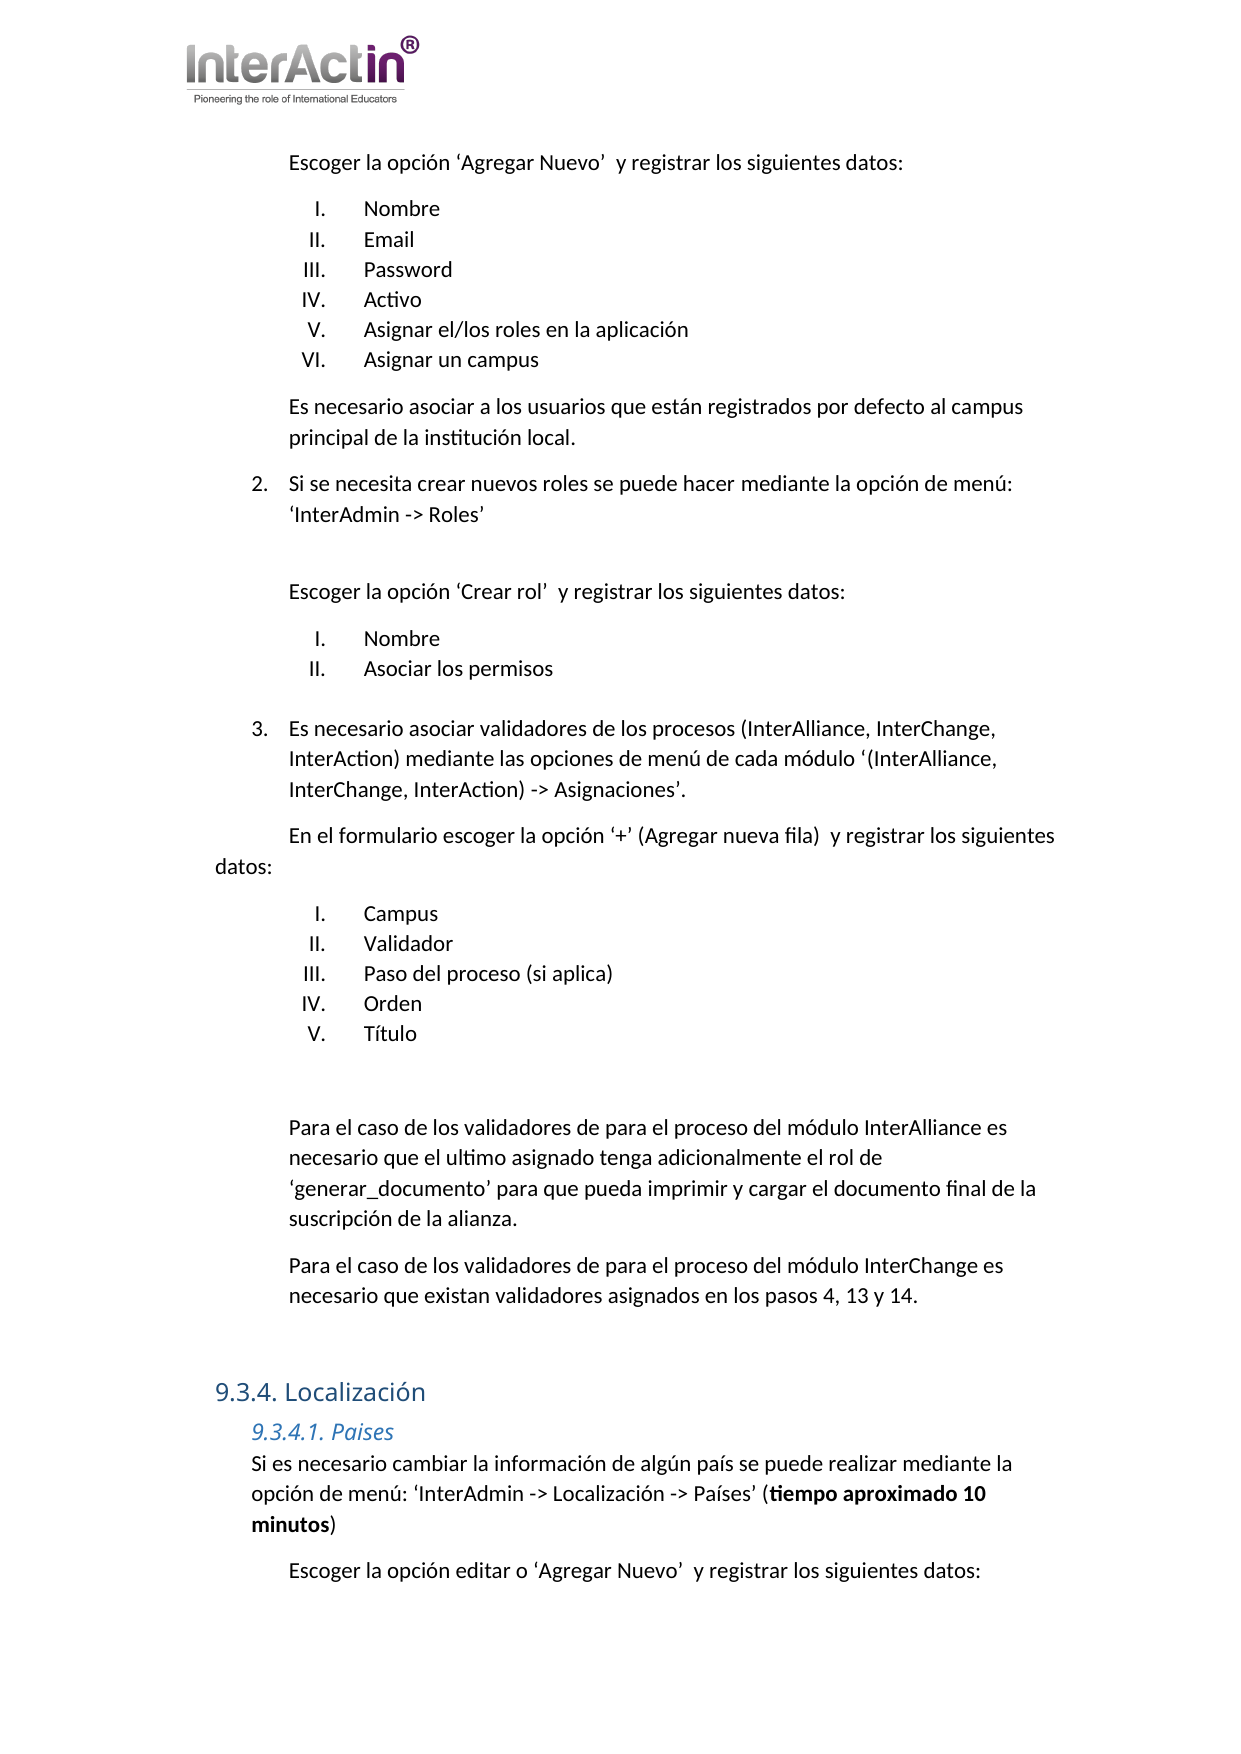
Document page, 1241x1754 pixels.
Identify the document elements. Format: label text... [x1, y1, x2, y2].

subtitle 9.3.4. Localización [177, 1375, 1063, 1409]
subtitle 9.3.4.1. Paises [177, 1416, 1063, 1447]
text Si es necesario cambiar la información de algún país se puede realizar mediante la opción de menú: ‘InterAdmin -> Localización -> Países’ (tiempo aproximado 10 minutos) [251, 1449, 1063, 1538]
list Asociar los permisos [326, 654, 1063, 682]
text Es necesario asociar a los usuarios que están registrados por defecto al campus principal de la institución local. [288, 392, 1063, 451]
list Nombre [326, 194, 1063, 222]
list Campus [326, 899, 1063, 927]
list Paso del proceso (si aplica) [326, 959, 1063, 987]
text Escoger la opción ‘Crear rol’ y registrar los siguientes datos: [215, 577, 1063, 605]
list Orden [326, 989, 1063, 1017]
list Es necesario asociar validadores de los procesos (InterAlliance, InterChange, InterAction) mediante las opciones de menú de cada módulo ‘(InterAlliance, InterChange, InterAction) -> Asignaciones’. [251, 714, 1063, 803]
list Activo [326, 285, 1063, 313]
text En el formulario escoger la opción ‘+’ (Agregar nueva fila) y registrar los siguientes datos: [215, 822, 1063, 880]
list Asignar un campus [326, 346, 1063, 373]
text Escoger la opción ‘Agregar Nuevo’ y registrar los siguientes datos: [215, 148, 1063, 176]
list Email [326, 225, 1063, 253]
list Nombre [326, 624, 1063, 652]
text Para el caso de los validadores de para el proceso del módulo InterChange es necesario que existan validadores asignados en los pasos 4, 13 y 14. [288, 1251, 1063, 1309]
picture [180, 28, 421, 106]
list Asignar el/los roles en la aplicación [326, 315, 1063, 343]
text Escoger la opción editar o ‘Agregar Nuevo’ y registrar los siguientes datos: [215, 1557, 1063, 1585]
list Título [326, 1019, 1063, 1047]
list Password [326, 255, 1063, 283]
text Para el caso de los validadores de para el proceso del módulo InterAlliance es necesario que el ultimo asignado tenga adicionalmente el rol de ‘generar_documento’ para que pueda imprimir y cargar el documento final de la suscripción de la alianza. [288, 1113, 1063, 1232]
list Validador [326, 929, 1063, 957]
list Si se necesita crear nuevos roles se puede hacer mediante la opción de menú: ‘InterAdmin -> Roles’ [251, 469, 1063, 528]
